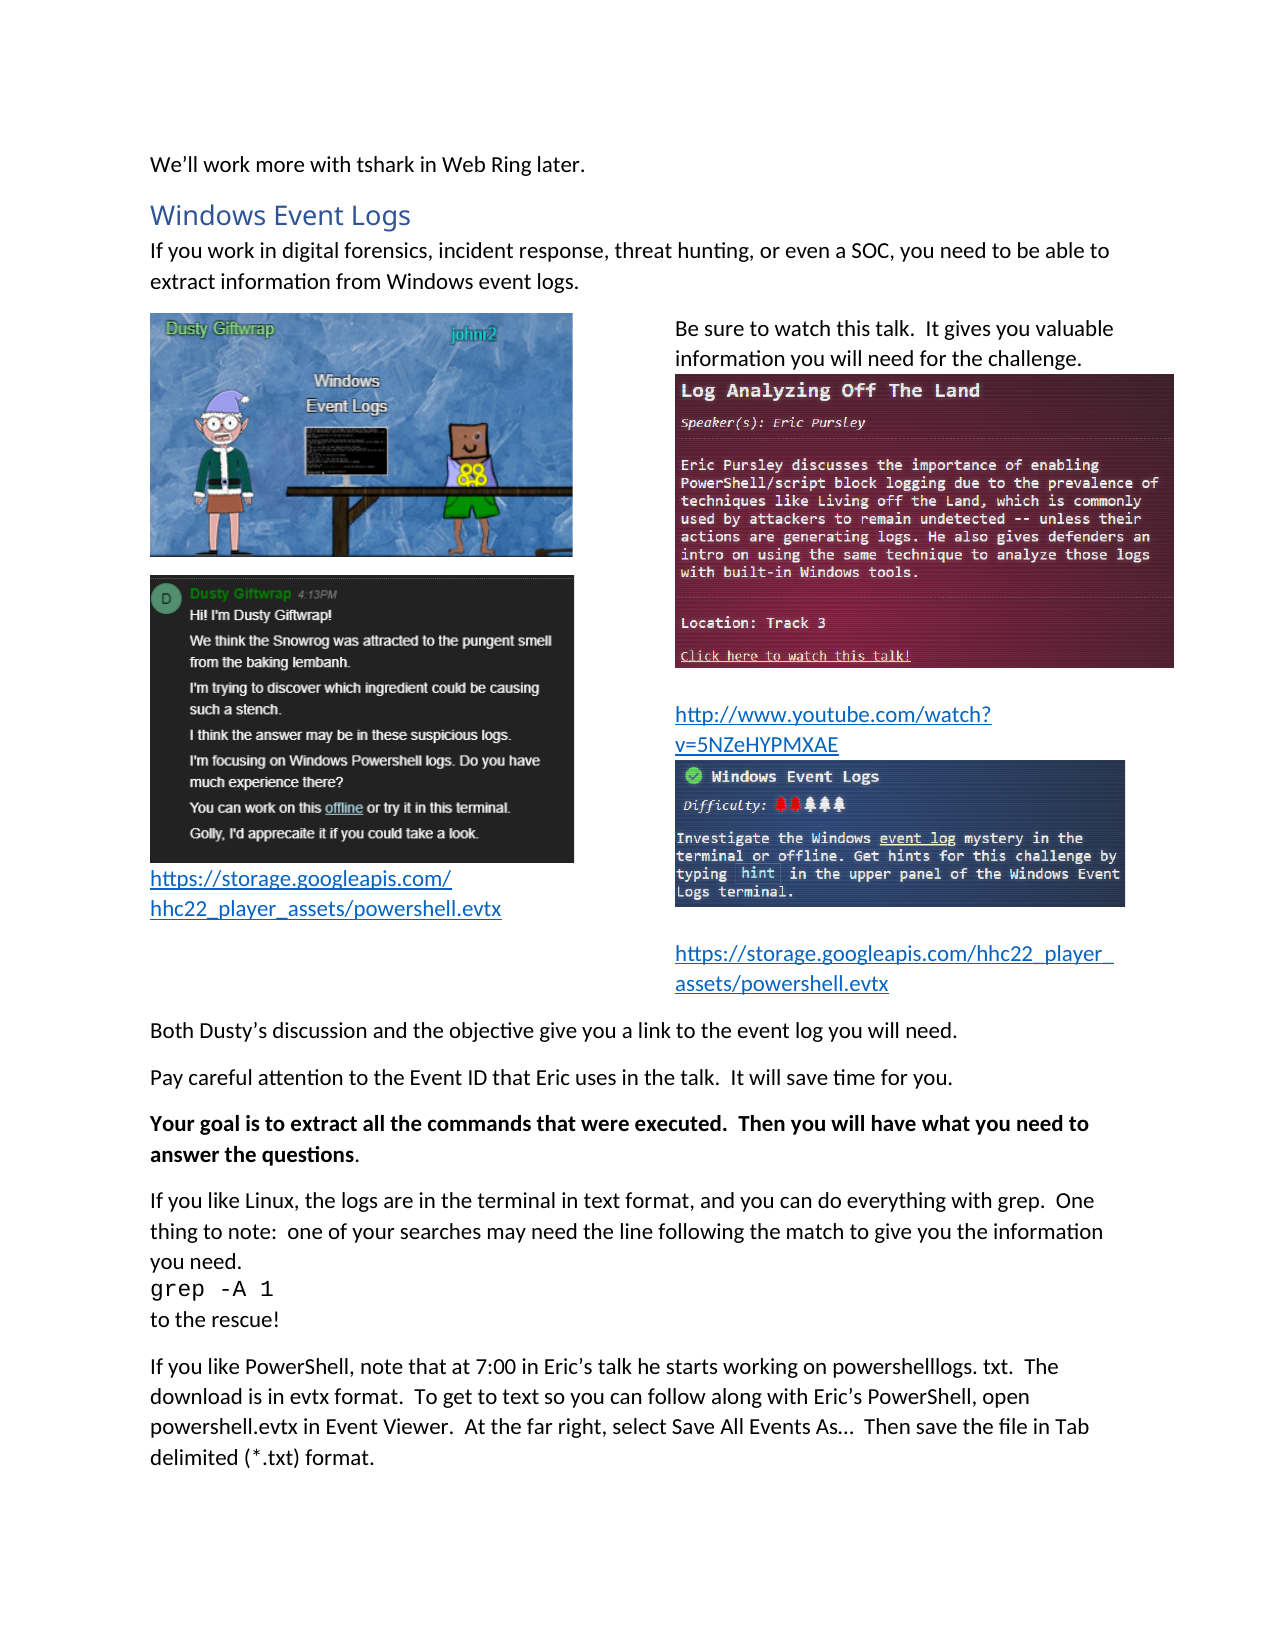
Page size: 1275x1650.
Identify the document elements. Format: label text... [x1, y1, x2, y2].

text Be sure to watch this talk. It gives you valuable information you will need for the challenge. http://www.youtube.com/watch?v=5NZeHYPMXAE https://storage.googleapis.com/hhc22_player_assets/powershell.evtx [675, 907, 1125, 997]
text We’ll work more with tshark in Web Ring later. [150, 150, 1125, 178]
text If you like Linux, the logs are in the terminal in text format, and you can do everything with grep. One thing to note: one of your searches may need the line following the match to give you the information you need. grep -A 1 to the rescue! [150, 1187, 1125, 1333]
text If you like PowerShell, note that at 7:00 in Eric’s talk he starts working on powershelllogs. txt. The download is in evtx format. To get to text so you can follow along with Eric’s PowerShell, open powershell.evtx in Event Viewer. At the far right, select Save All Events As… Then save the file in Tab delimited (*.txt) format. [150, 1352, 1125, 1471]
text Your goal is to extract all the commands that were executed. Then you will have what you need to answer the questions. [150, 1109, 1125, 1168]
picture [675, 374, 1174, 668]
picture [150, 313, 573, 557]
text Pay careful attention to the Event ID that Eric uses in the talk. It will save time for you. [150, 1063, 1125, 1091]
text Be sure to watch this talk. It gives you valuable information you will need for the challenge. http://www.youtube.com/watch?v=5NZeHYPMXAE https://storage.googleapis.com/hhc22_player_assets/powershell.evtx [675, 668, 1125, 760]
text Both Dusty’s discussion and the objective give you a link to the event log you will need. [150, 1016, 1125, 1044]
picture [675, 760, 1125, 907]
text Be sure to watch this talk. It gives you valuable information you will need for the challenge. http://www.youtube.com/watch?v=5NZeHYPMXAE https://storage.googleapis.com/hhc22_player_assets/powershell.evtx [675, 314, 1125, 374]
picture [150, 575, 575, 863]
subtitle Windows Event Logs [150, 197, 1125, 234]
text If you work in digital forensics, incident response, threat hunting, or even a SOC, you need to be able to extract information from Windows event logs. [150, 237, 1125, 295]
